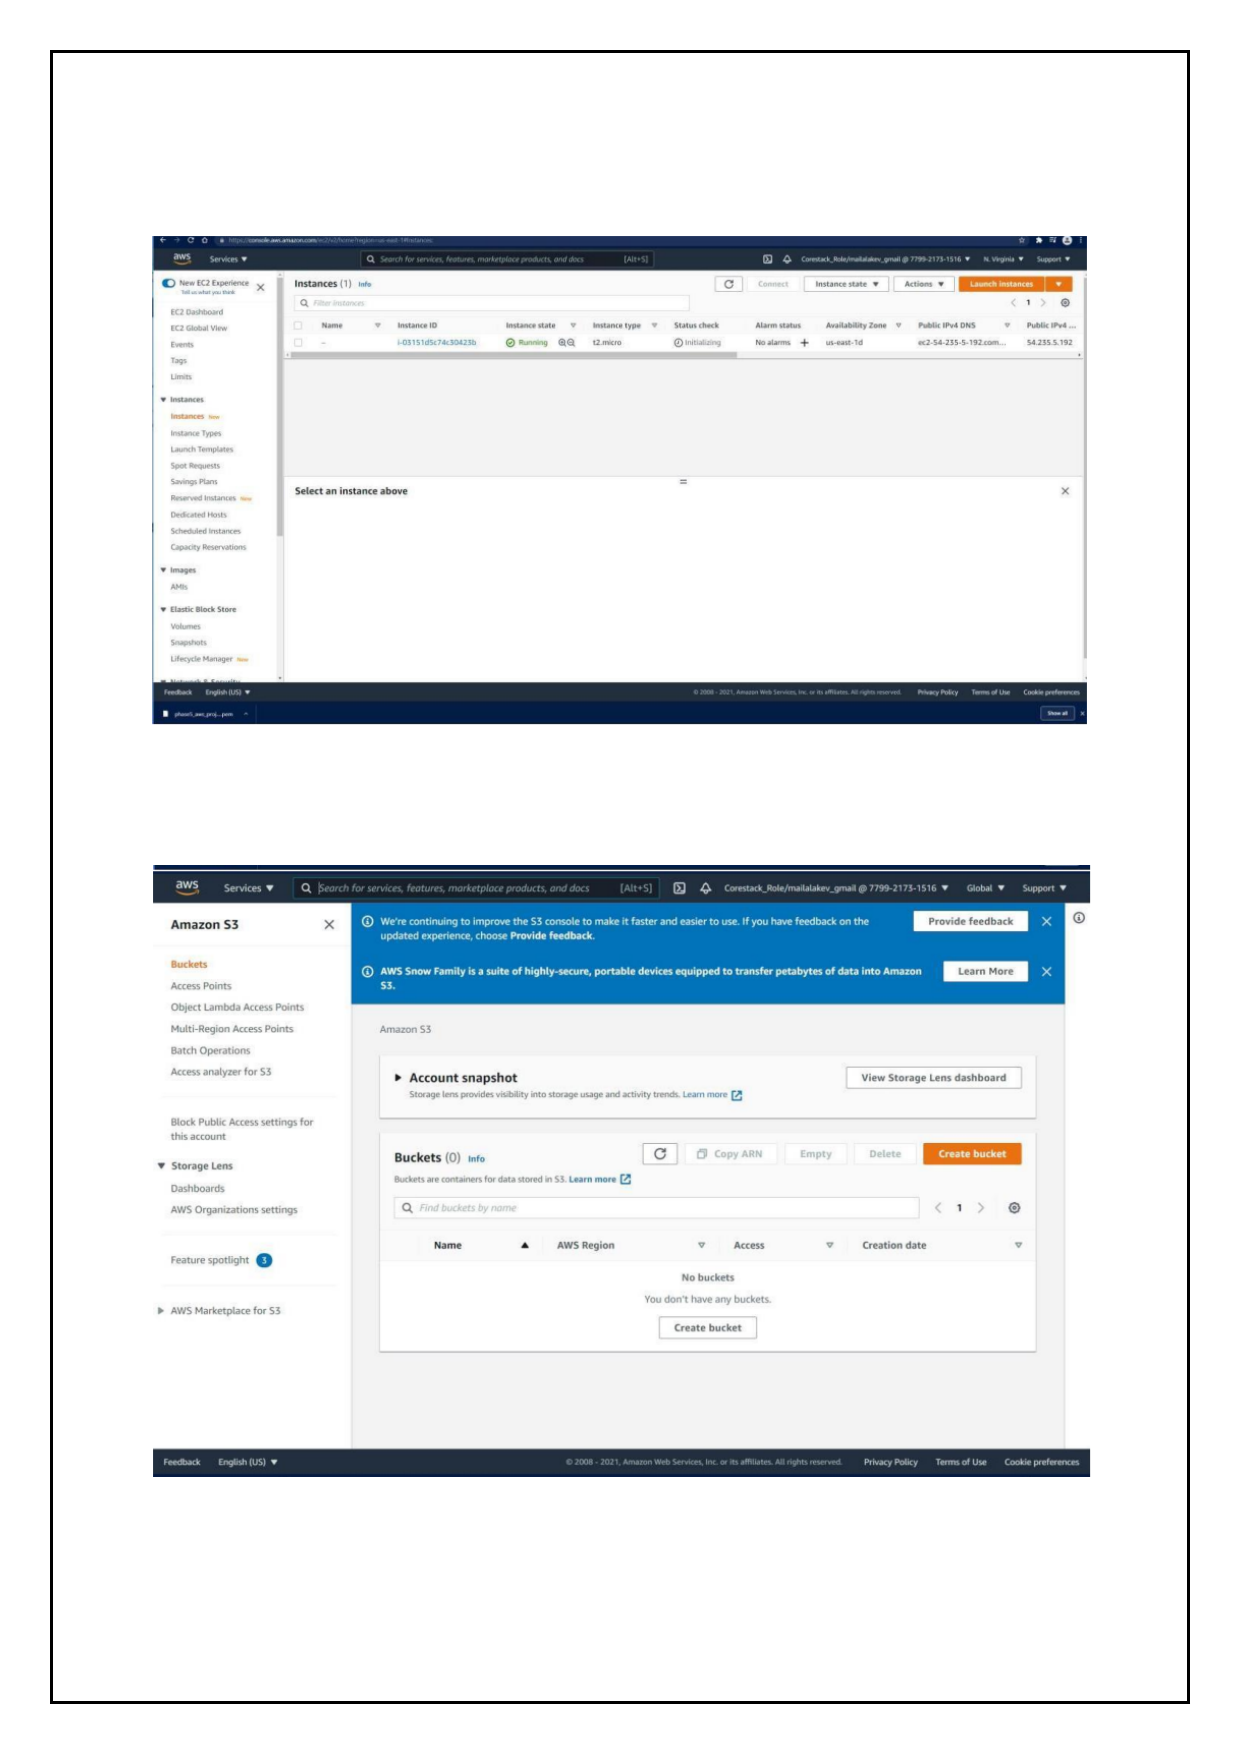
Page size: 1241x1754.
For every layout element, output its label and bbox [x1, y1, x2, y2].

picture [150, 232, 1091, 725]
picture [150, 865, 1091, 1477]
